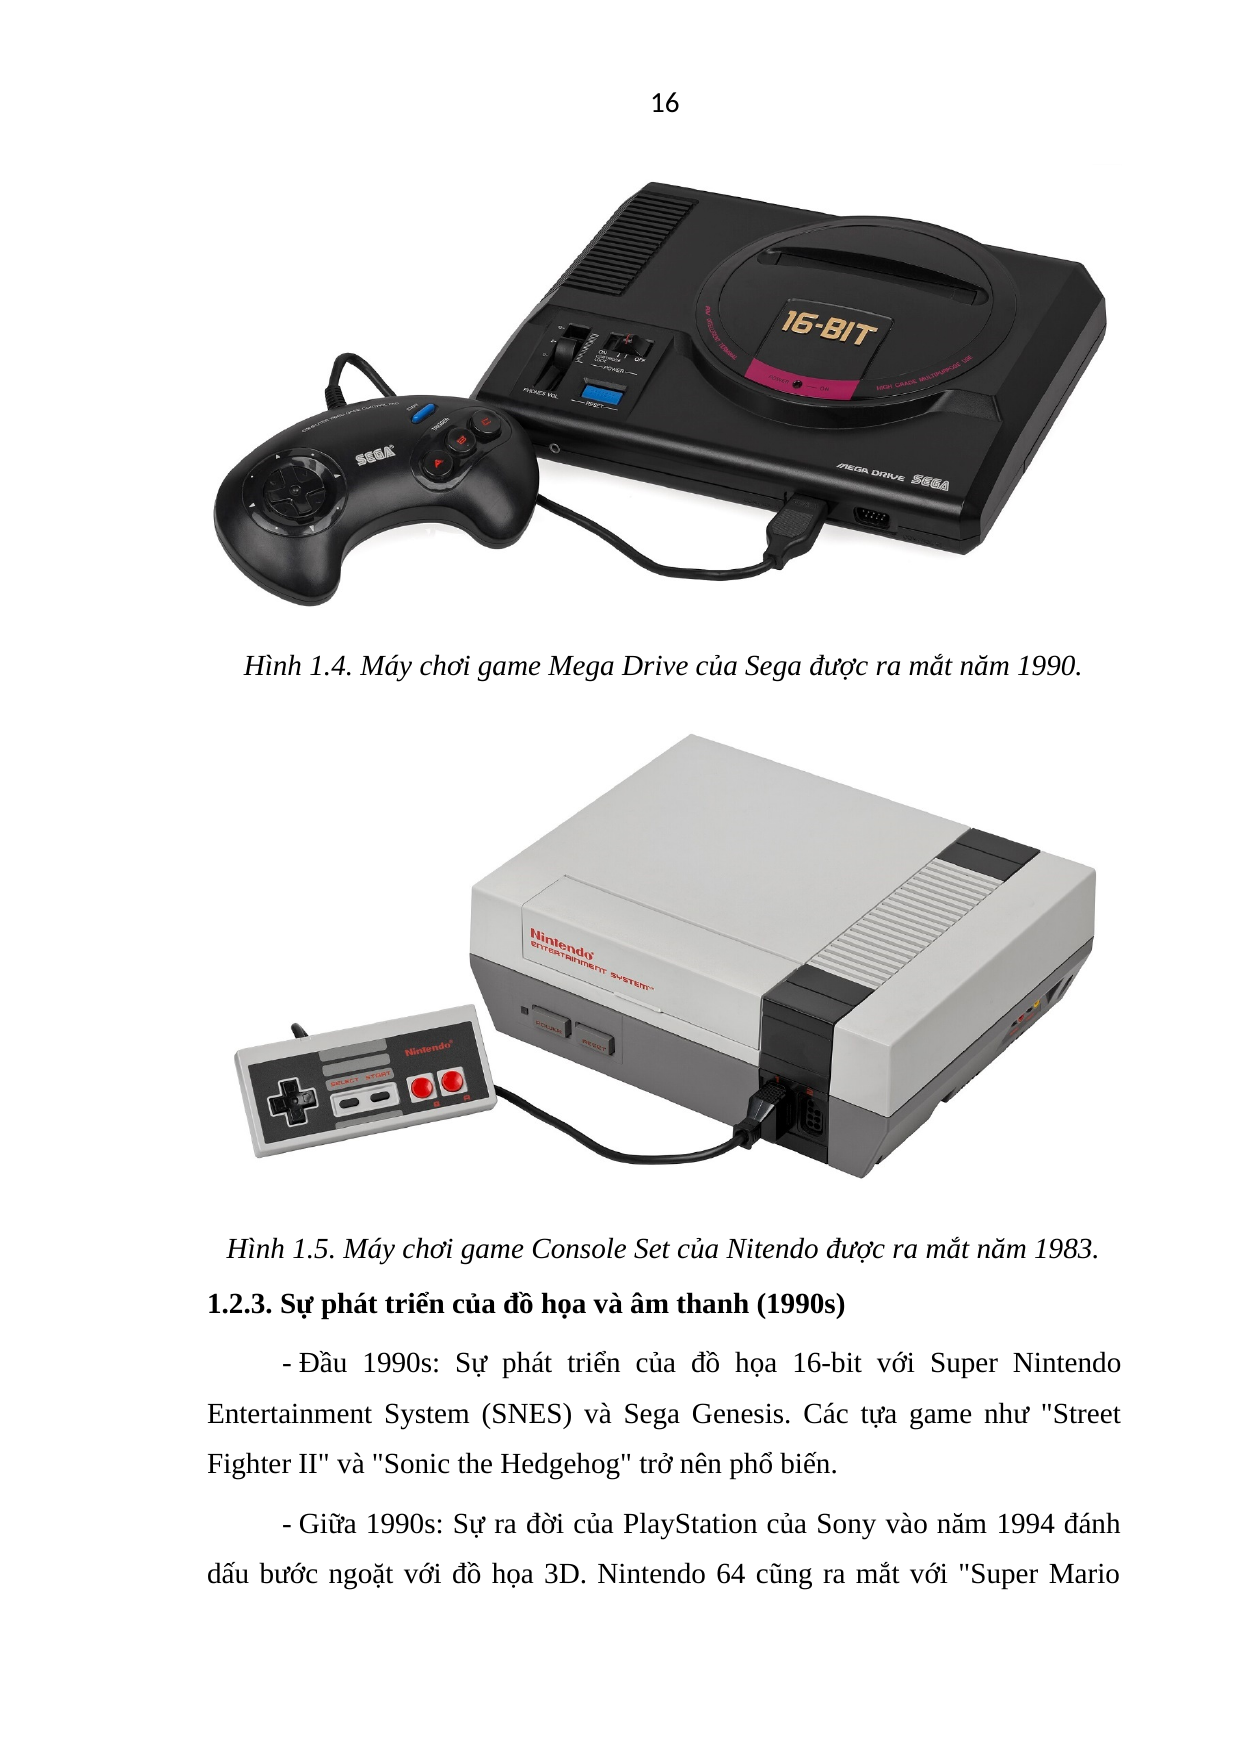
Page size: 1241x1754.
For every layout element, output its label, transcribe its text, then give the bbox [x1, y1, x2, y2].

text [207, 1506, 1122, 1590]
text Hình 1.5. Máy chơi game Console Set của Nitendo được ra mắt năm 1983. [207, 1232, 1122, 1265]
picture [206, 708, 1123, 1206]
picture [206, 164, 1123, 623]
text Đầu 1990s: Sự phát triển của đồ họa 16-bit với Super Nintendo Entertainment System (SNES) và Sega Genesis. Các tựa game như "Street Fighter II" và "Sonic the Hedgehog" trở nên phổ biến. [207, 1346, 1122, 1480]
text Hình 1.4. Máy chơi game Mega Drive của Sega được ra mắt năm 1990. [207, 648, 1122, 682]
subtitle Sự phát triển của đồ họa và âm thanh (1990s) [207, 1286, 1122, 1319]
